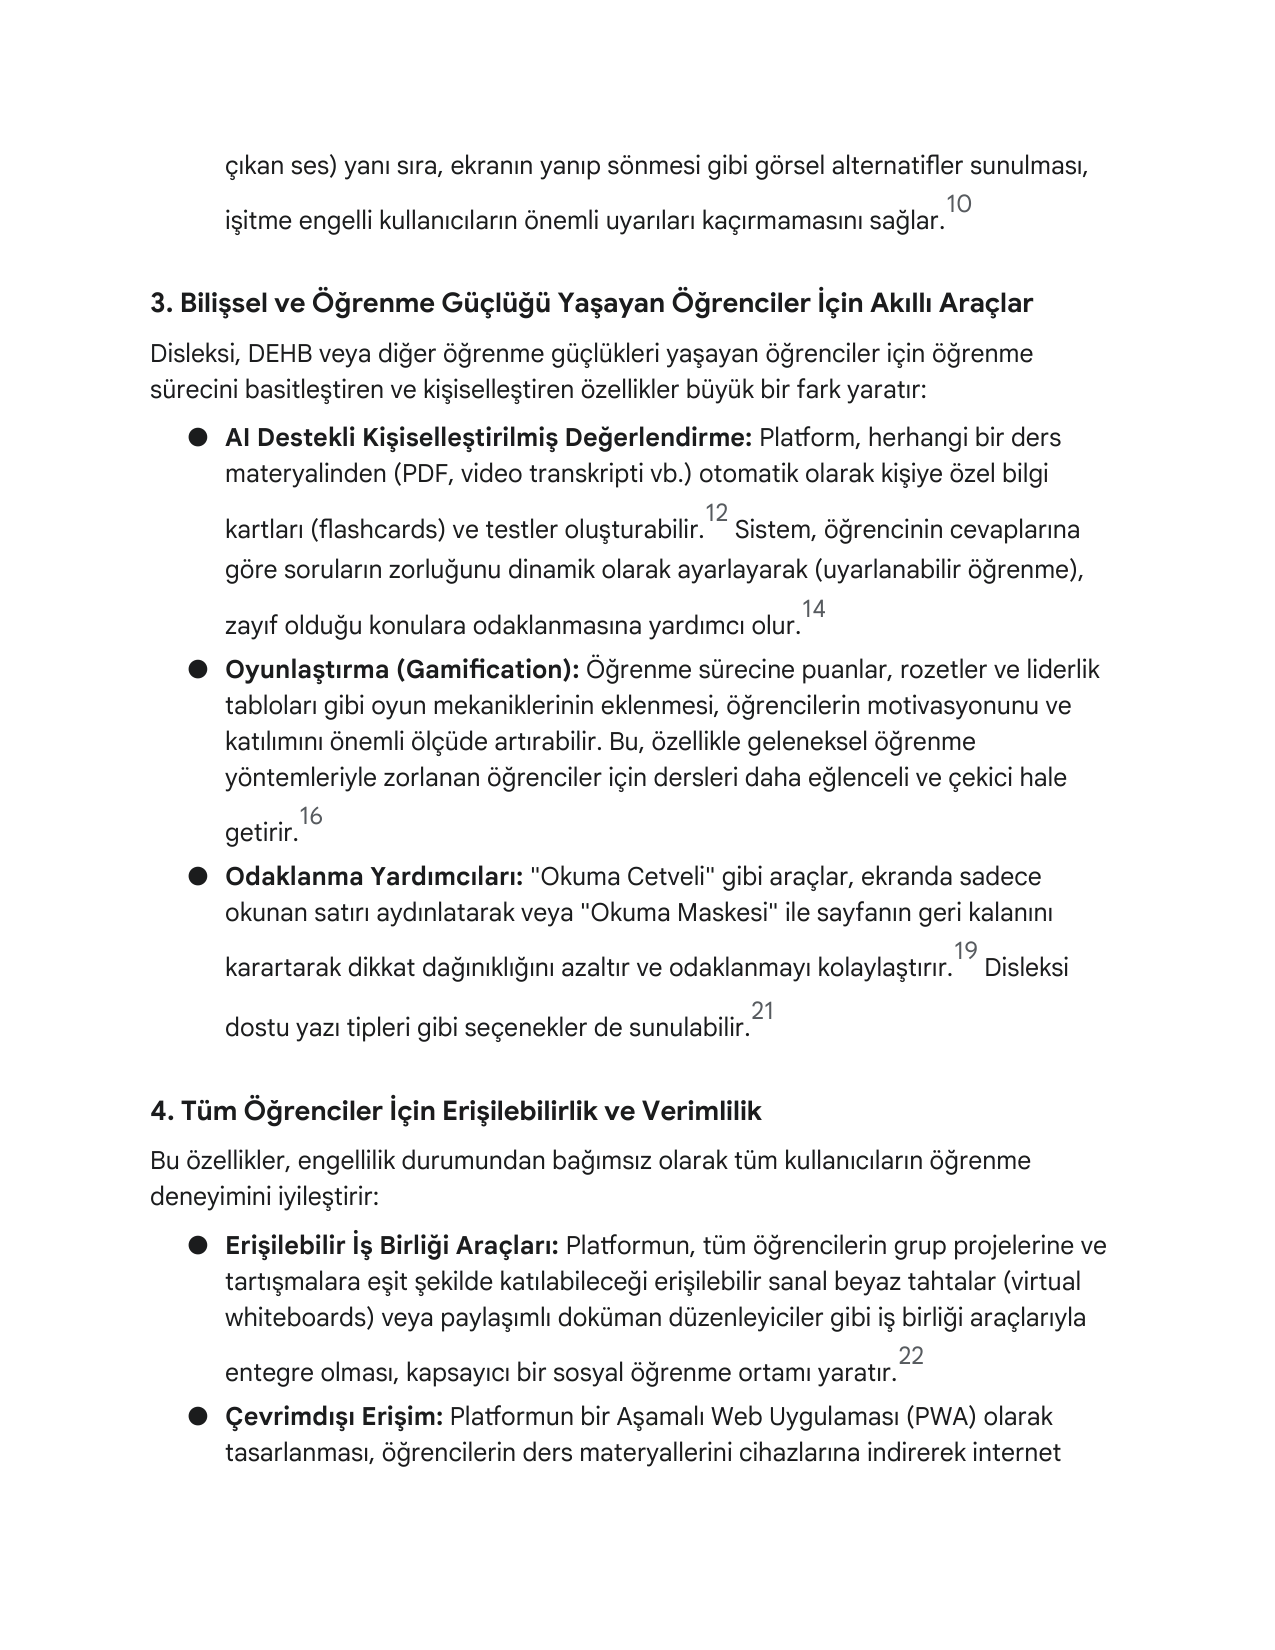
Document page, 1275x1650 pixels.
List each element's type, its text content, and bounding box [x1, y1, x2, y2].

subtitle 4. Tüm Öğrenciler İçin Erişilebilirlik ve Verimlilik [150, 1094, 1125, 1128]
list Odaklanma Yardımcıları: "Okuma Cetveli" gibi araçlar, ekranda sadece okunan satırı aydınlatarak veya "Okuma Maskesi" ile sayfanın geri kalanını karartarak dikkat dağınıklığını azaltır ve odaklanmayı kolaylaştırır.19 Disleksi dostu yazı tipleri gibi seçenekler de sunulabilir.21 [187, 861, 1125, 1049]
list Oyunlaştırma (Gamification): Öğrenme sürecine puanlar, rozetler ve liderlik tabloları gibi oyun mekaniklerinin eklenmesi, öğrencilerin motivasyonunu ve katılımını önemli ölçüde artırabilir. Bu, özellikle geleneksel öğrenme yöntemleriyle zorlanan öğrenciler için dersleri daha eğlenceli ve çekici hale getirir.16 [187, 654, 1125, 853]
list AI Destekli Kişiselleştirilmiş Değerlendirme: Platform, herhangi bir ders materyalinden (PDF, video transkripti vb.) otomatik olarak kişiye özel bilgi kartları (flashcards) ve testler oluşturabilir.12 Sistem, öğrencinin cevaplarına göre soruların zorluğunu dinamik olarak ayarlayarak (uyarlanabilir öğrenme), zayıf olduğu konulara odaklanmasına yardımcı olur.14 [187, 423, 1125, 646]
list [187, 150, 1125, 241]
text Disleksi, DEHB veya diğer öğrenme güçlükleri yaşayan öğrenciler için öğrenme sürecini basitleştiren ve kişiselleştiren özellikler büyük bir fark yaratır: [150, 338, 1125, 406]
list Erişilebilir İş Birliği Araçları: Platformun, tüm öğrencilerin grup projelerine ve tartışmalara eşit şekilde katılabileceği erişilebilir sanal beyaz tahtalar (virtual whiteboards) veya paylaşımlı doküman düzenleyiciler gibi iş birliği araçlarıyla entegre olması, kapsayıcı bir sosyal öğrenme ortamı yaratır.22 [187, 1230, 1125, 1393]
text Bu özellikler, engellilik durumundan bağımsız olarak tüm kullanıcıların öğrenme deneyimini iyileştirir: [150, 1145, 1125, 1213]
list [187, 1401, 1125, 1469]
subtitle 3. Bilişsel ve Öğrenme Güçlüğü Yaşayan Öğrenciler İçin Akıllı Araçlar [150, 287, 1125, 321]
